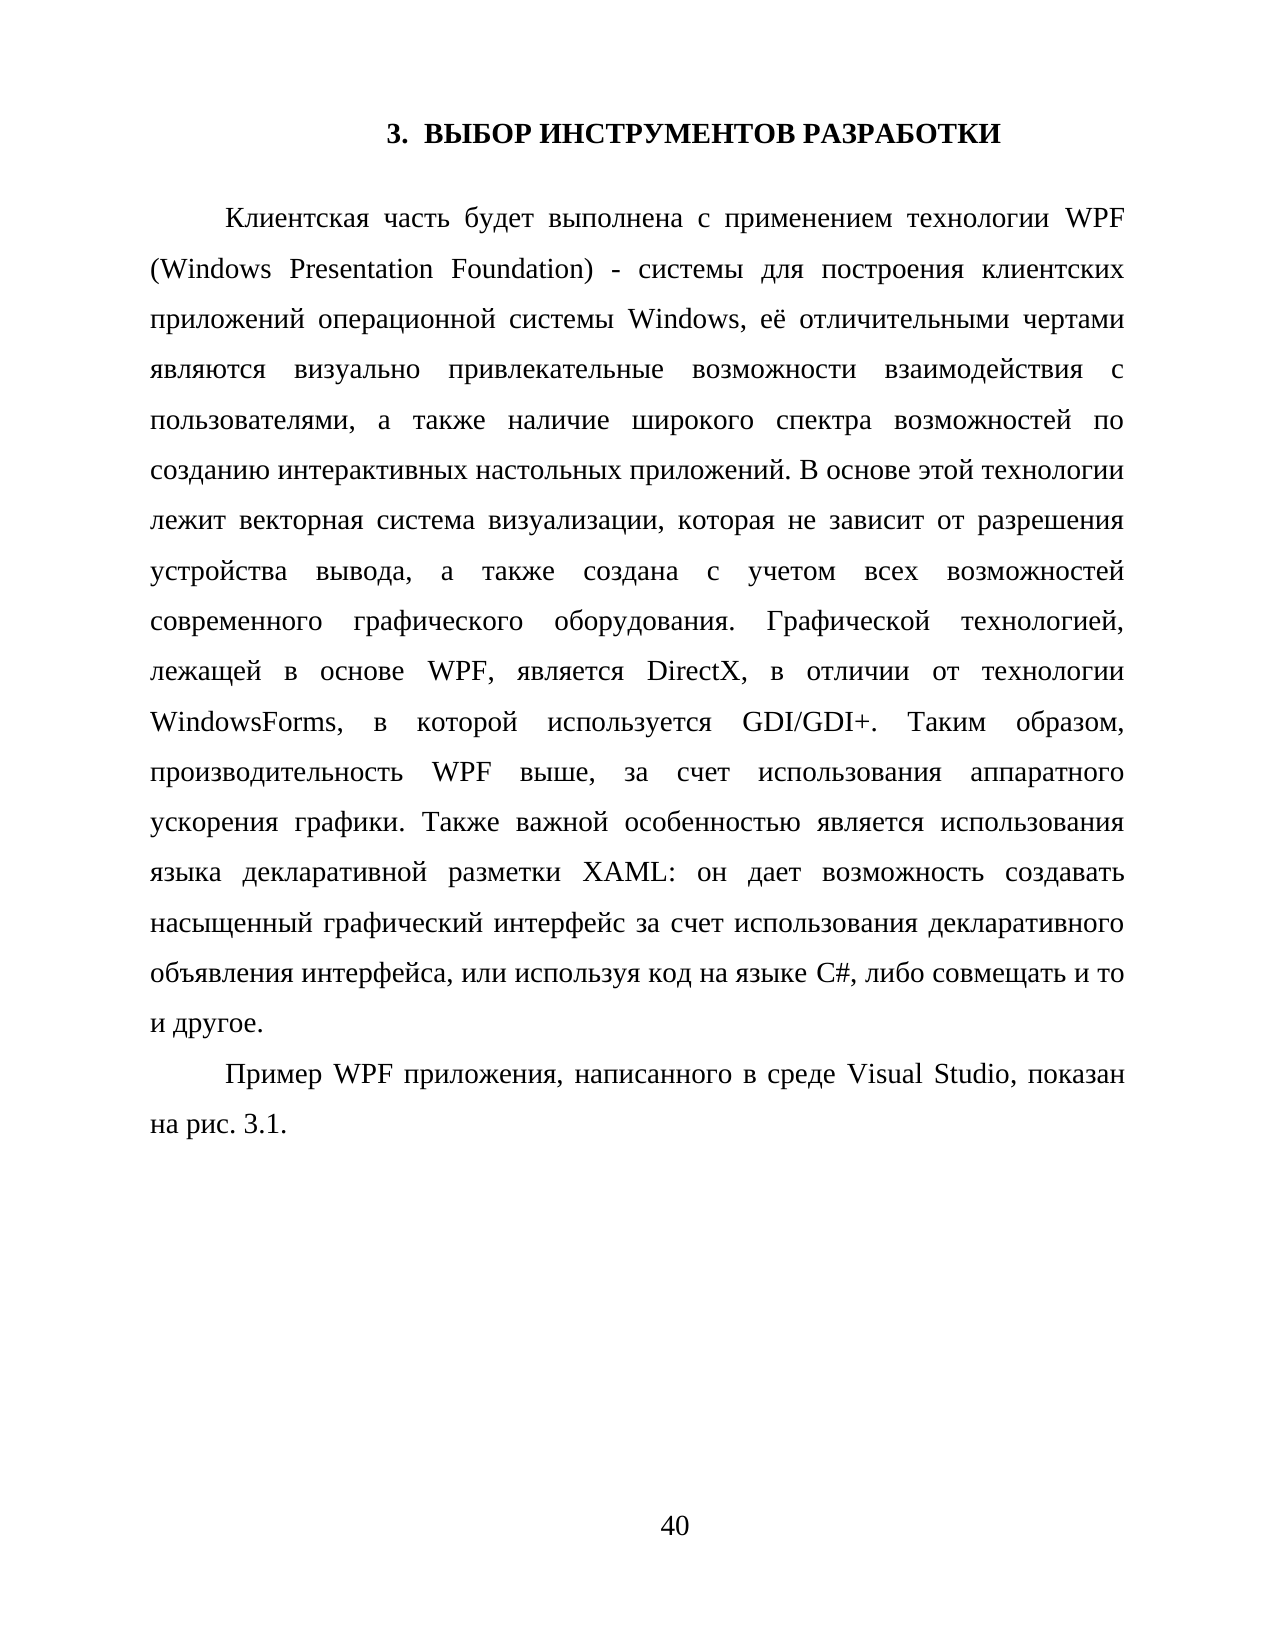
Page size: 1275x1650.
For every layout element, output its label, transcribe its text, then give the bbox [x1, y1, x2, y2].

subtitle ВЫБОР ИНСТРУМЕНТОВ РАЗРАБОТКИ [262, 117, 1125, 150]
text Клиентская часть будет выполнена с применением технологии WPF (Windows Presentation Foundation) - системы для построения клиентских приложений операционной системы Windows, её отличительными чертами являются визуально привлекательные возможности взаимодействия с пользователями, а также наличие широкого спектра возможностей по созданию интерактивных настольных приложений. В основе этой технологии лежит векторная система визуализации, которая не зависит от разрешения устройства вывода, а также создана с учетом всех возможностей современного графического оборудования. Графической технологией, лежащей в основе WPF, является DirectX, в отличии от технологии WindowsForms, в которой используется GDI/GDI+. Таким образом, производительность WPF выше, за счет использования аппаратного ускорения графики. Также важной особенностью является использования языка декларативной разметки XAML: он дает возможность создавать насыщенный графический интерфейс за счет использования декларативного объявления интерфейса, или используя код на языке C#, либо совмещать и то и другое. [150, 201, 1125, 1039]
text Пример WPF приложения, написанного в среде Visual Studio, показан на рис. 3.1. [150, 1056, 1125, 1140]
